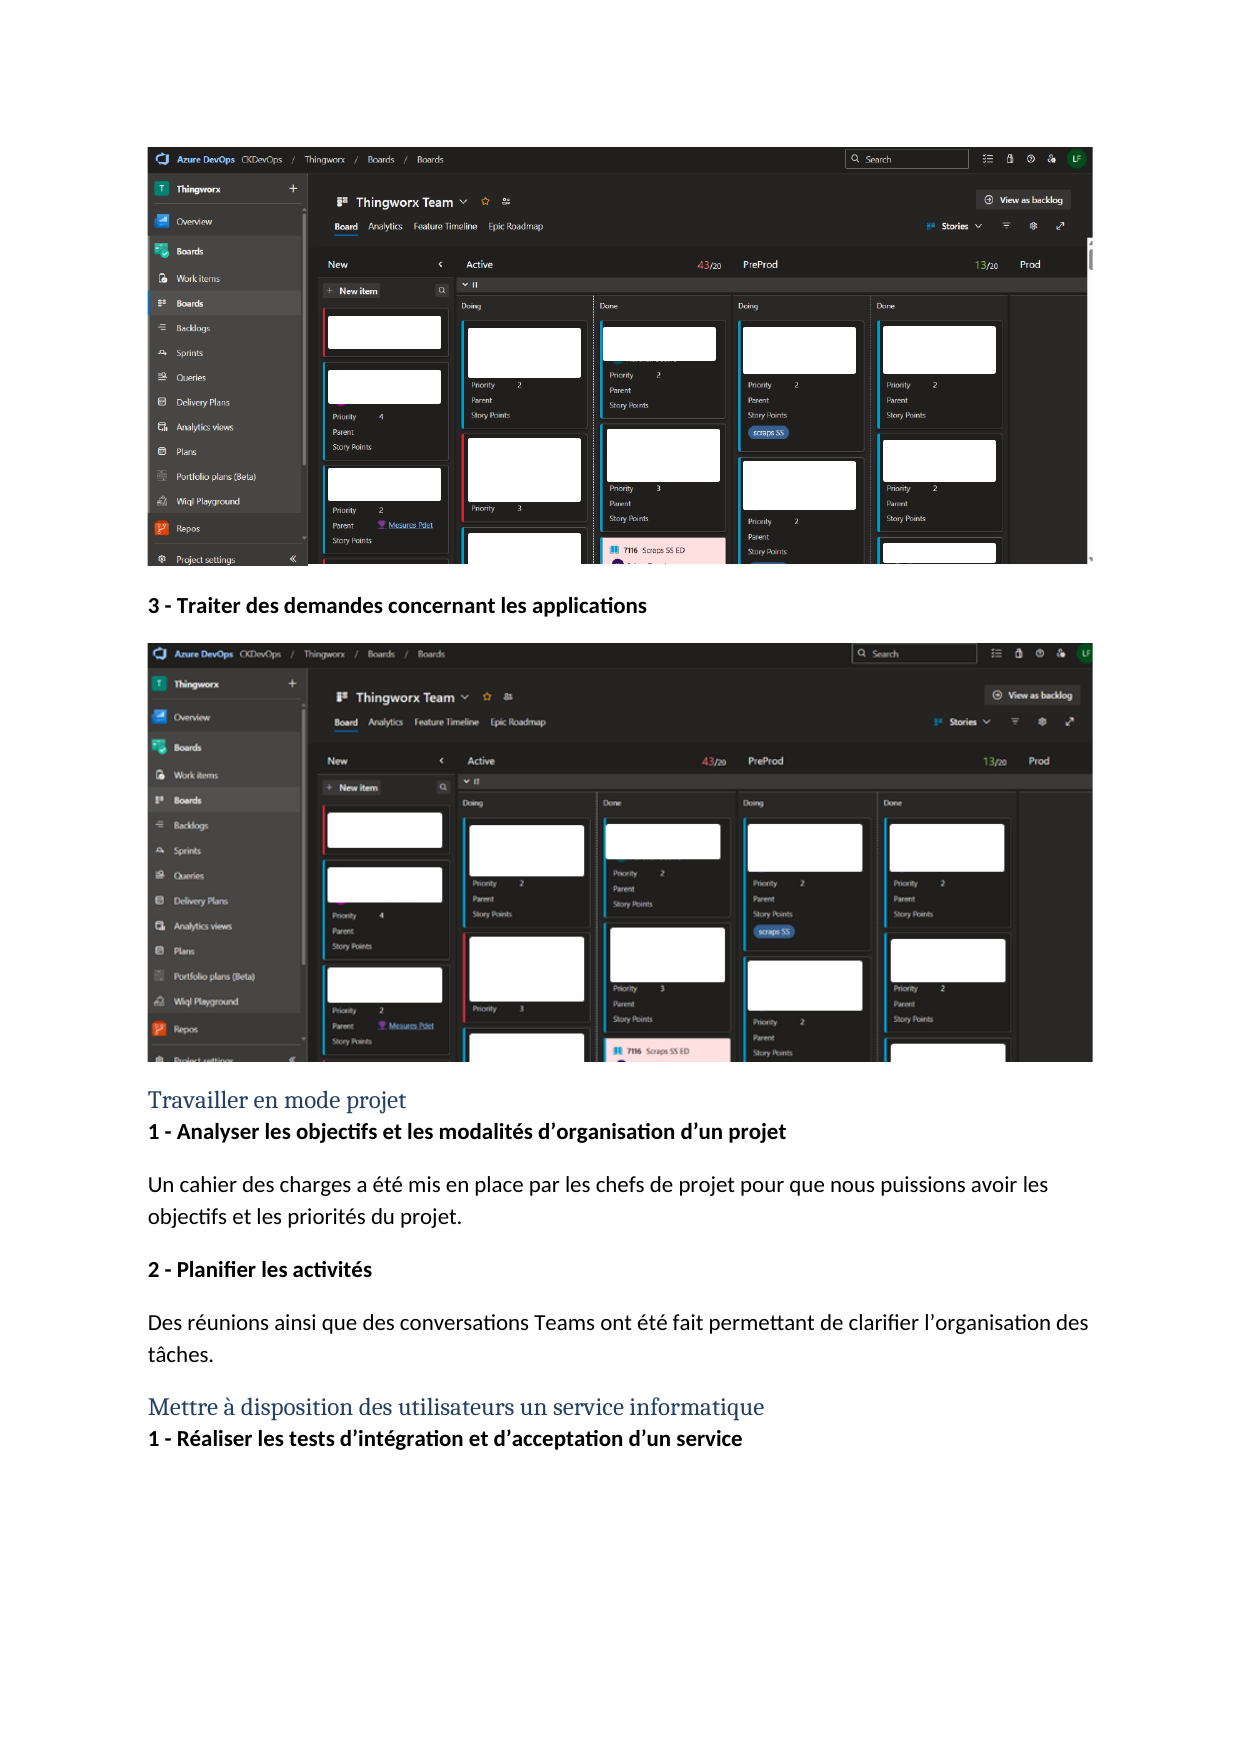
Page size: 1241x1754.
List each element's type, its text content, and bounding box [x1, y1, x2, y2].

text 1 - Analyser les objectifs et les modalités d’organisation d’un projet [148, 1117, 1093, 1145]
text Un cahier des charges a été mis en place par les chefs de projet pour que nous puissions avoir les objectifs et les priorités du projet. [148, 1170, 1093, 1230]
text Des réunions ainsi que des conversations Teams ont été fait permettant de clarifier l’organisation des tâches. [148, 1308, 1093, 1368]
subtitle Mettre à disposition des utilisateurs un service informatique [148, 1393, 1093, 1422]
subtitle Travailler en mode projet [148, 1086, 1093, 1115]
picture [147, 147, 1093, 566]
text 1 - Réaliser les tests d’intégration et d’acceptation d’un service [148, 1424, 1093, 1452]
text 3 - Traiter des demandes concernant les applications [148, 591, 1093, 619]
picture [147, 643, 1093, 1062]
text 2 - Planifier les activités [148, 1255, 1093, 1283]
